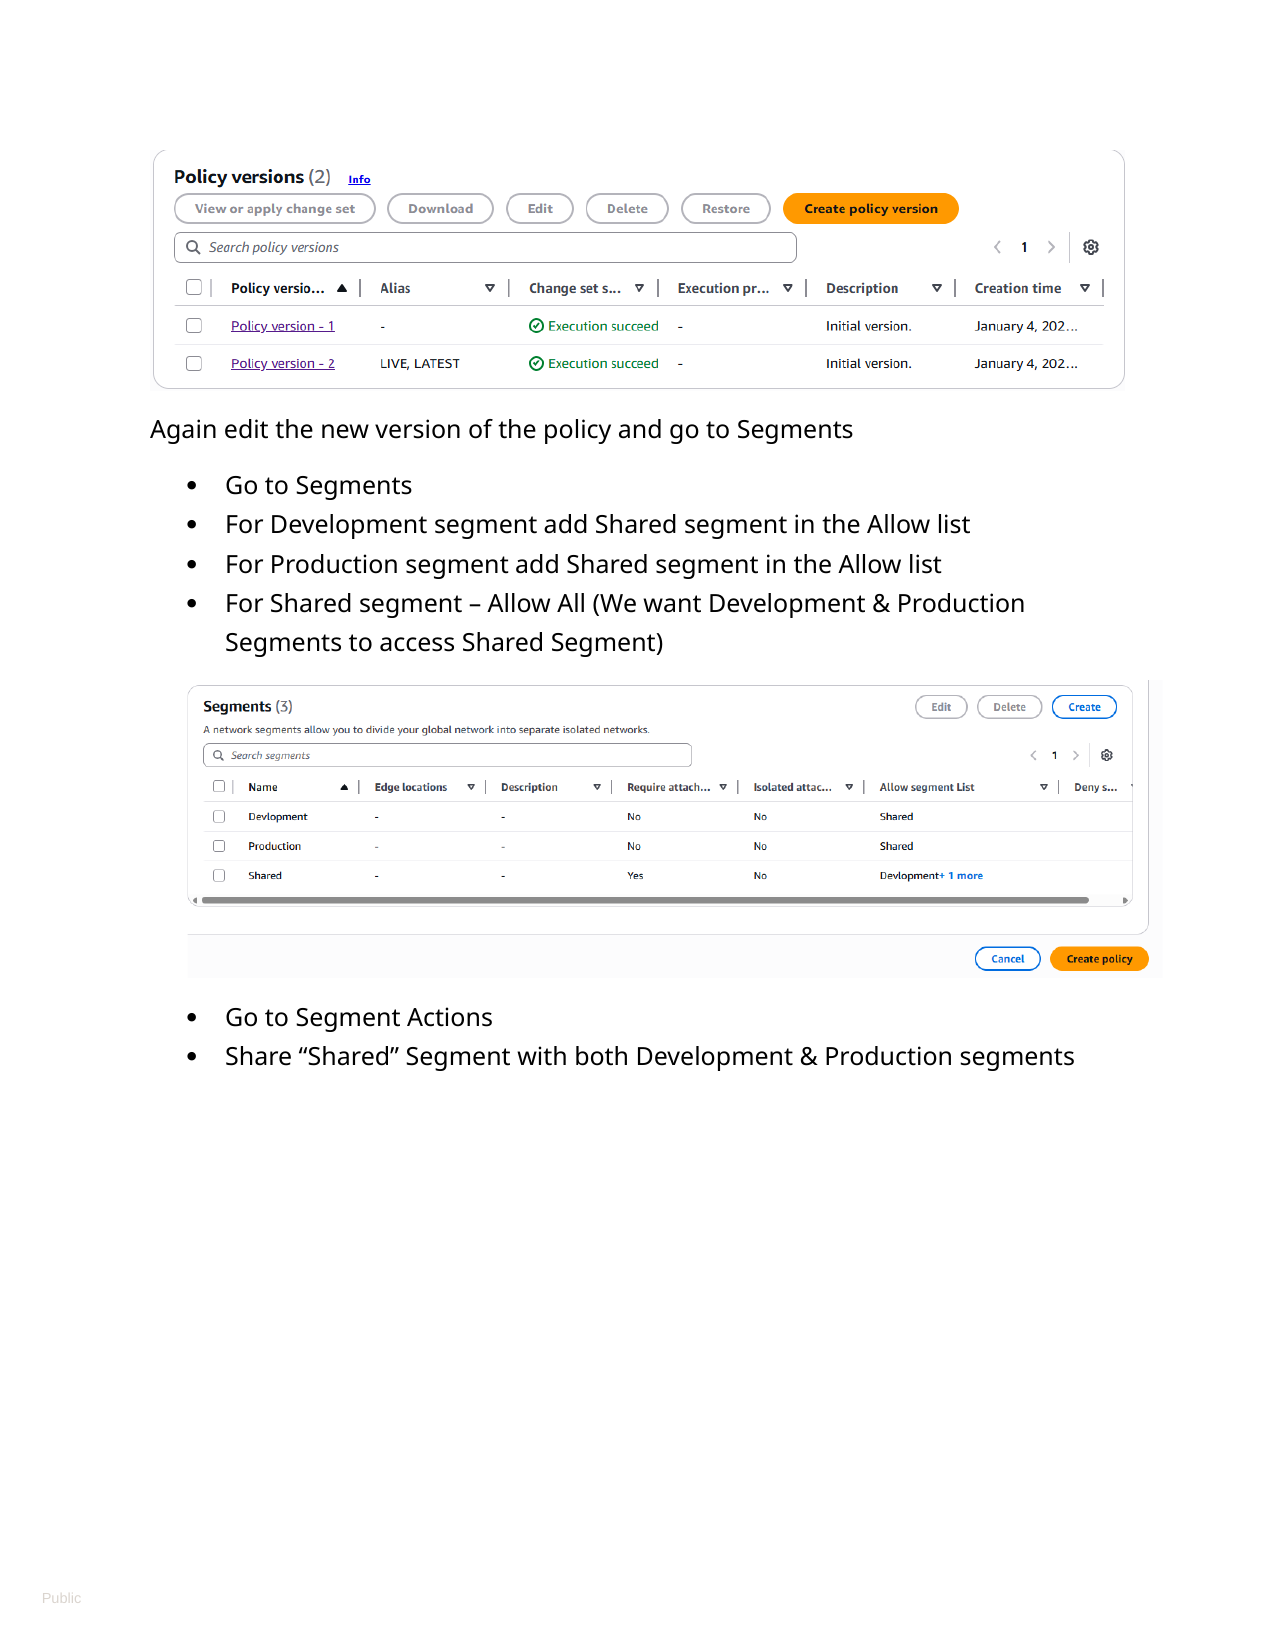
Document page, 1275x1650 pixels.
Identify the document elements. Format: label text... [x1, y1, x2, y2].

list For Development segment add Shared segment in the Allow list [187, 507, 1125, 541]
picture [150, 150, 1125, 391]
picture [187, 680, 1163, 978]
text Again edit the new version of the policy and go to Segments [150, 412, 1125, 446]
list For Production segment add Shared segment in the Allow list [187, 546, 1125, 580]
list Share “Shared” Segment with both Development & Production segments [187, 1038, 1125, 1072]
list Go to Segments [187, 468, 1125, 502]
list For Shared segment – Allow All (We want Development & Production Segments to access Shared Segment) [187, 585, 1125, 659]
list Go to Segment Actions [187, 999, 1125, 1033]
